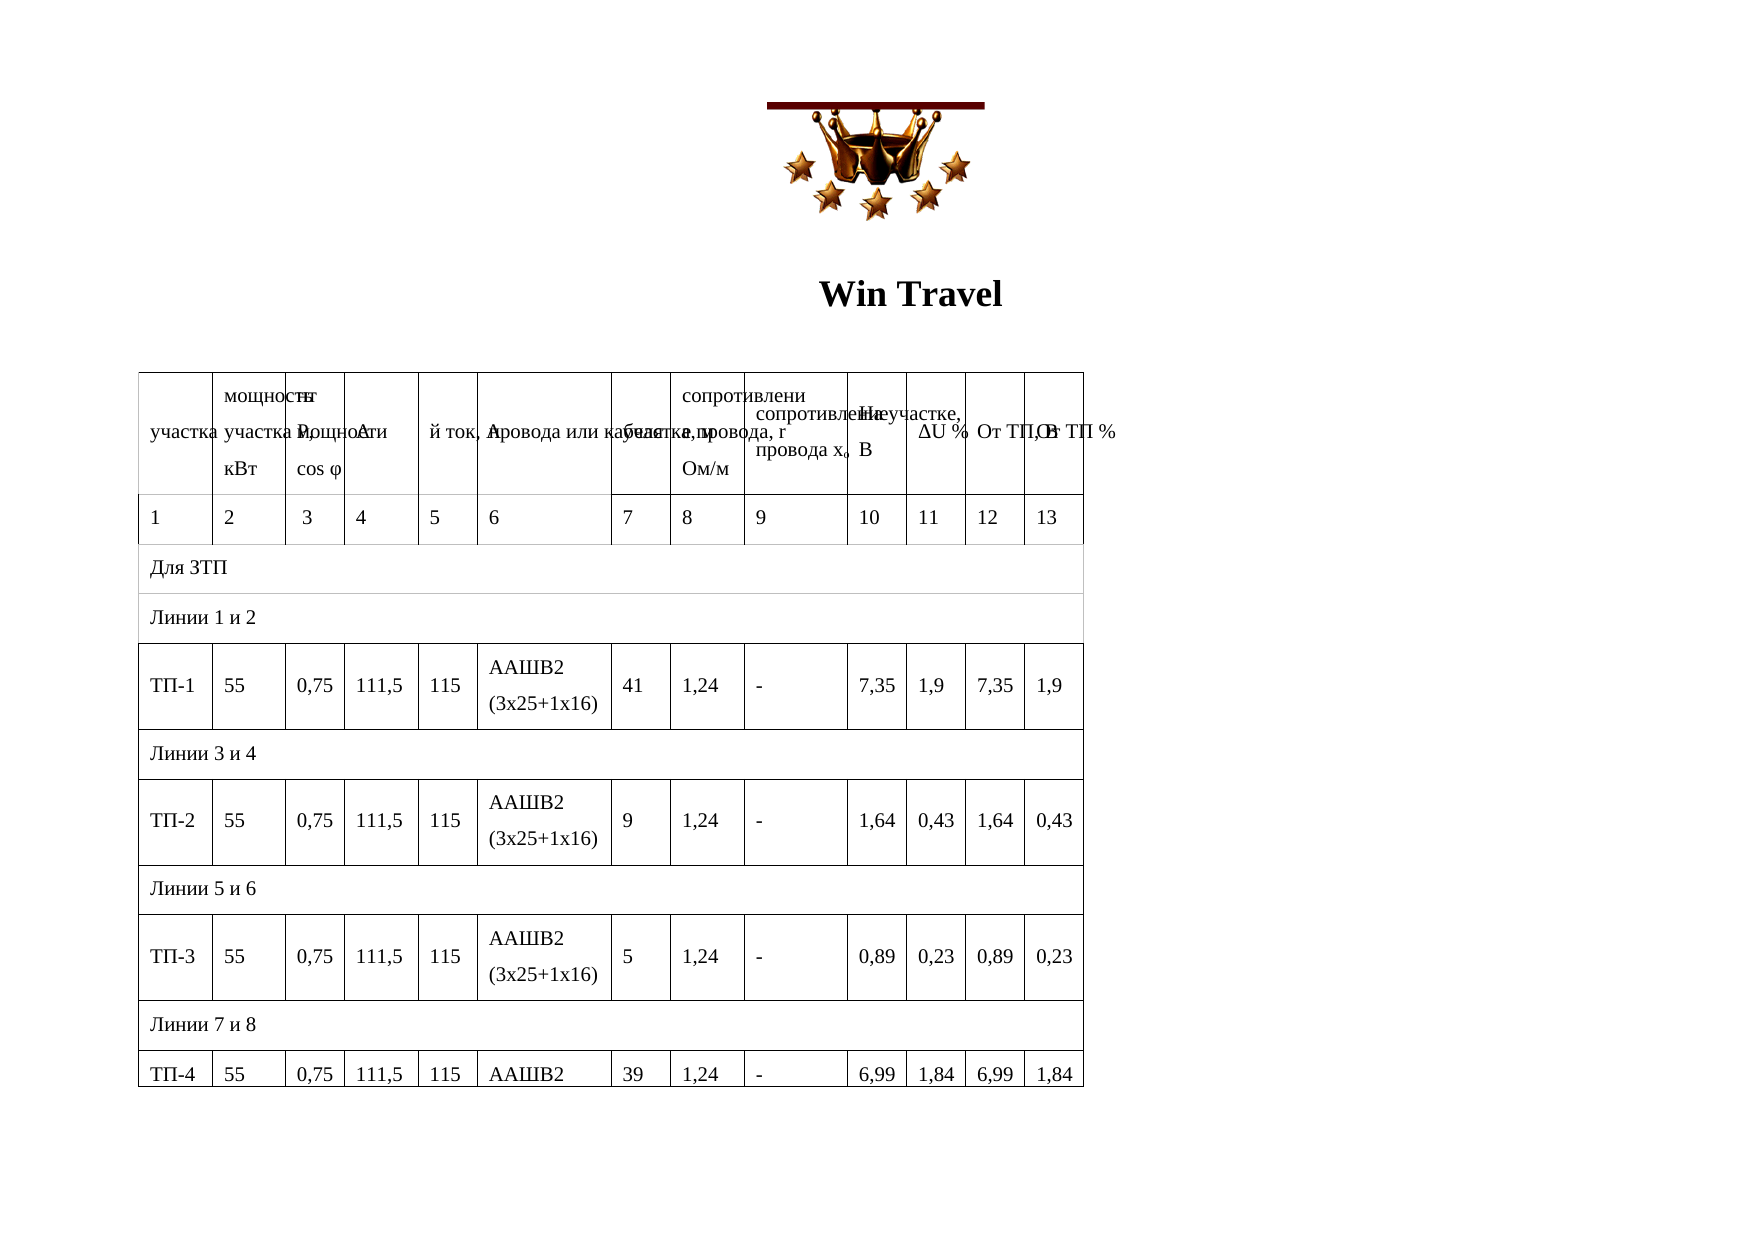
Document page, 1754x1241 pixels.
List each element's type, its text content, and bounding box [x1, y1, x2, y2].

table_cell ТП-4 [139, 1051, 212, 1086]
table_cell ААШВ2 (3х25+1х16) [478, 644, 611, 729]
table_header Допустимый ток, А [419, 373, 477, 494]
table_cell 0,75 [286, 780, 344, 864]
table_cell ΔU % [907, 373, 965, 494]
table_cell ААШВ2 (3х25+1х16) [478, 780, 611, 864]
table_cell От ТП, В [966, 373, 1024, 494]
table_cell 7,35 [966, 644, 1024, 729]
table_cell 3 [286, 495, 344, 543]
table_cell ААШВ2 (3х25+1х16) [478, 915, 611, 1000]
table_cell От ТП % [1025, 373, 1083, 494]
table_cell 0,43 [907, 780, 965, 864]
table_header Активная мощность участка Р, кВт [213, 373, 285, 494]
table_cell 0,75 [286, 1051, 344, 1086]
table_cell 12 [966, 495, 1024, 543]
table_cell 0,23 [907, 915, 965, 1000]
table_cell 6 [478, 495, 611, 543]
table_cell ААШВ2 (3х25+1х16) [478, 1051, 611, 1086]
table_cell - [745, 780, 847, 864]
table_cell 115 [419, 780, 477, 864]
table_cell 7 [612, 495, 670, 543]
table_cell 111,5 [345, 780, 418, 864]
table_cell 9 [612, 780, 670, 864]
table_cell - [745, 915, 847, 1000]
table_cell 1,84 [1025, 1051, 1083, 1086]
table_cell 1,64 [966, 780, 1024, 864]
table_cell ТП-2 [139, 780, 212, 864]
table_cell 55 [213, 915, 285, 1000]
table_cell 39 [612, 1051, 670, 1086]
table_cell 0,75 [286, 644, 344, 729]
table_cell - [745, 1051, 847, 1086]
table_cell 55 [213, 1051, 285, 1086]
table_cell 10 [848, 495, 906, 543]
table_cell ТП-1 [139, 644, 212, 729]
table_cell ТП-3 [139, 915, 212, 1000]
table_cell 115 [419, 644, 477, 729]
table_cell 41 [612, 644, 670, 729]
table_header Длина участка, м [612, 373, 670, 494]
table_header Ток участка, А [345, 373, 418, 494]
table_cell 13 [1025, 495, 1083, 543]
table_cell Линии 1 и 2 [139, 594, 1083, 643]
table_cell Линии 3 и 4 [139, 730, 1083, 779]
table_cell Для ЗТП [139, 545, 1083, 593]
table_cell 2 [213, 495, 285, 543]
table_cell 5 [612, 915, 670, 1000]
table_cell 115 [419, 915, 477, 1000]
table_cell На участке, В [848, 373, 906, 494]
table_cell 1,24 [671, 1051, 744, 1086]
table_cell 1,24 [671, 915, 744, 1000]
table_header Активное сопротивление провода, rо Ом/м [671, 373, 744, 494]
table_cell 0,43 [1025, 780, 1083, 864]
table_cell 9 [745, 495, 847, 543]
table_cell 7,35 [848, 644, 906, 729]
table_cell 1,24 [671, 780, 744, 864]
table_cell 115 [419, 1051, 477, 1086]
table_header Марка и сечение провода или кабеля [478, 373, 611, 494]
table_header Номер участка [139, 373, 212, 494]
table_cell 0,75 [286, 915, 344, 1000]
table_cell 4 [345, 495, 418, 543]
table_header Индуктивное сопротивление провода хо Ом/м [745, 373, 847, 494]
table_cell 0,89 [966, 915, 1024, 1000]
table_cell Линии 7 и 8 [139, 1001, 1083, 1050]
table_cell 6,99 [966, 1051, 1024, 1086]
table_cell 1,9 [907, 644, 965, 729]
table_cell 111,5 [345, 644, 418, 729]
table_cell Линии 5 и 6 [139, 866, 1083, 914]
table_cell 11 [907, 495, 965, 543]
table_cell 1,24 [671, 644, 744, 729]
picture [767, 102, 985, 221]
table_cell 55 [213, 644, 285, 729]
table_cell 8 [671, 495, 744, 543]
table_cell 6,99 [848, 1051, 906, 1086]
table_cell 0,89 [848, 915, 906, 1000]
table_cell 1 [139, 495, 212, 543]
table_cell 1,84 [907, 1051, 965, 1086]
table_cell 111,5 [345, 915, 418, 1000]
table_cell 55 [213, 780, 285, 864]
table_cell 5 [419, 495, 477, 543]
table_cell 1,9 [1025, 644, 1083, 729]
table_cell - [745, 644, 847, 729]
table_cell 1,64 [848, 780, 906, 864]
table_cell 0,23 [1025, 915, 1083, 1000]
table_cell 111,5 [345, 1051, 418, 1086]
table_header Коэффициент мощности соs φ [286, 373, 344, 494]
